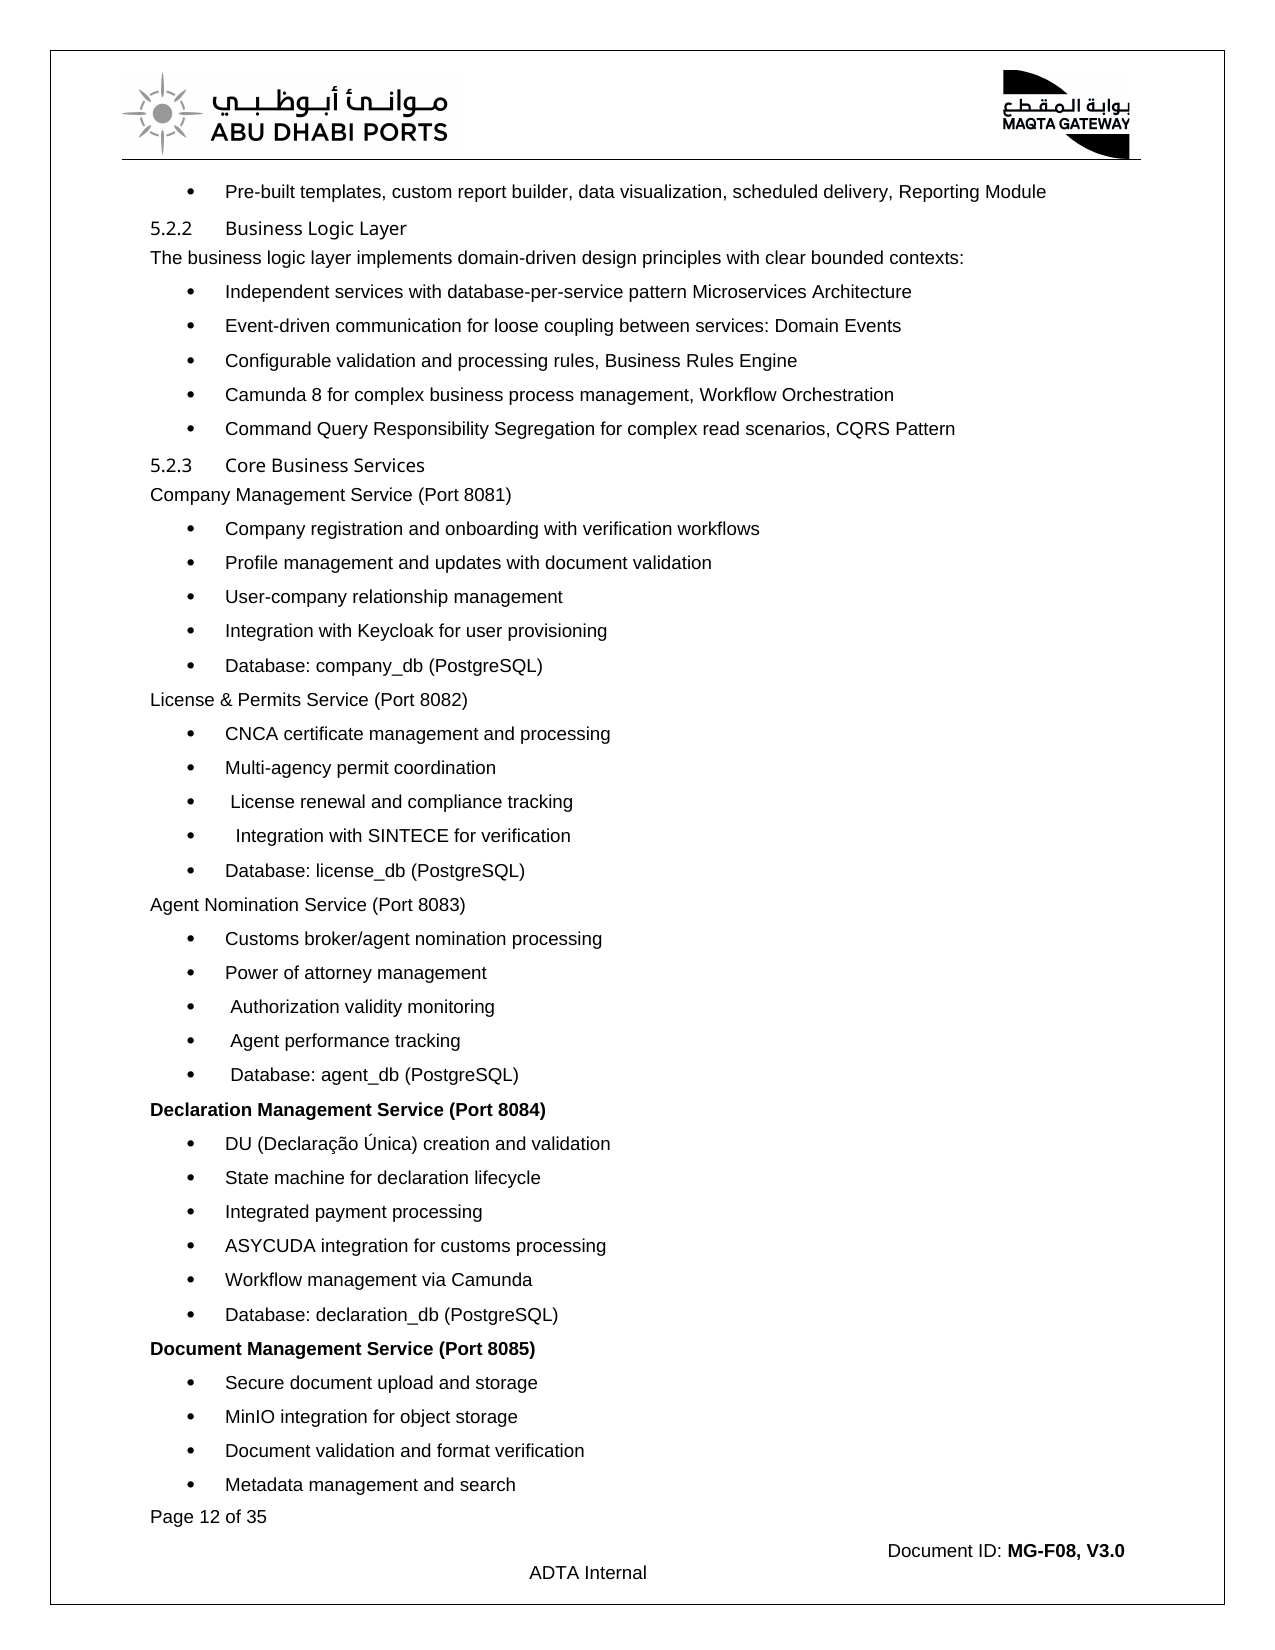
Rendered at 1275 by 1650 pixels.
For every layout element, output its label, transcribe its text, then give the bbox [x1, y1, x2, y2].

subtitle Core Business Services [150, 452, 1125, 477]
picture [121, 70, 459, 159]
list MinIO integration for object storage [187, 1406, 1125, 1427]
text Document Management Service (Port 8085) [150, 1337, 1125, 1359]
text Company Management Service (Port 8081) [150, 484, 1125, 505]
list Company registration and onboarding with verification workflows [187, 518, 1125, 539]
list CNCA certificate management and processing [187, 723, 1125, 744]
list Integration with SINTECE for verification [187, 825, 1125, 847]
picture [1003, 70, 1130, 159]
list Multi-agency permit coordination [187, 757, 1125, 778]
list Power of attorney management [187, 962, 1125, 983]
list Database: company_db (PostgreSQL) [187, 654, 1125, 676]
text The business logic layer implements domain-driven design principles with clear bounded contexts: [150, 247, 1125, 269]
list License renewal and compliance tracking [187, 791, 1125, 813]
list Authorization validity monitoring [187, 996, 1125, 1018]
text License & Permits Service (Port 8082) [150, 689, 1125, 710]
subtitle Business Logic Layer [150, 215, 1125, 241]
list Database: agent_db (PostgreSQL) [187, 1064, 1125, 1086]
list User-company relationship management [187, 586, 1125, 608]
list Integrated payment processing [187, 1201, 1125, 1222]
list ASYCUDA integration for customs processing [187, 1235, 1125, 1257]
list Document validation and format verification [187, 1440, 1125, 1462]
text Declaration Management Service (Port 8084) [150, 1098, 1125, 1120]
list Integration with Keycloak for user provisioning [187, 620, 1125, 642]
list Customs broker/agent nomination processing [187, 928, 1125, 949]
list Configurable validation and processing rules, Business Rules Engine [187, 349, 1125, 371]
list Agent performance tracking [187, 1030, 1125, 1052]
list Independent services with database-per-service pattern Microservices Architecture [187, 281, 1125, 303]
list Metadata management and search [187, 1474, 1125, 1496]
list Secure document upload and storage [187, 1372, 1125, 1393]
list Database: declaration_db (PostgreSQL) [187, 1303, 1125, 1325]
list Profile management and updates with document validation [187, 552, 1125, 574]
list Database: license_db (PostgreSQL) [187, 859, 1125, 881]
list State machine for declaration lifecycle [187, 1167, 1125, 1188]
list Pre-built templates, custom report builder, data visualization, scheduled delivery, Reporting Module [187, 181, 1125, 203]
list Workflow management via Camunda [187, 1269, 1125, 1291]
list Event-driven communication for loose coupling between services: Domain Events [187, 315, 1125, 337]
list Command Query Responsibility Segregation for complex read scenarios, CQRS Pattern [187, 418, 1125, 439]
text Agent Nomination Service (Port 8083) [150, 893, 1125, 915]
list DU (Declaração Única) creation and validation [187, 1132, 1125, 1154]
list Camunda 8 for complex business process management, Workflow Orchestration [187, 384, 1125, 405]
